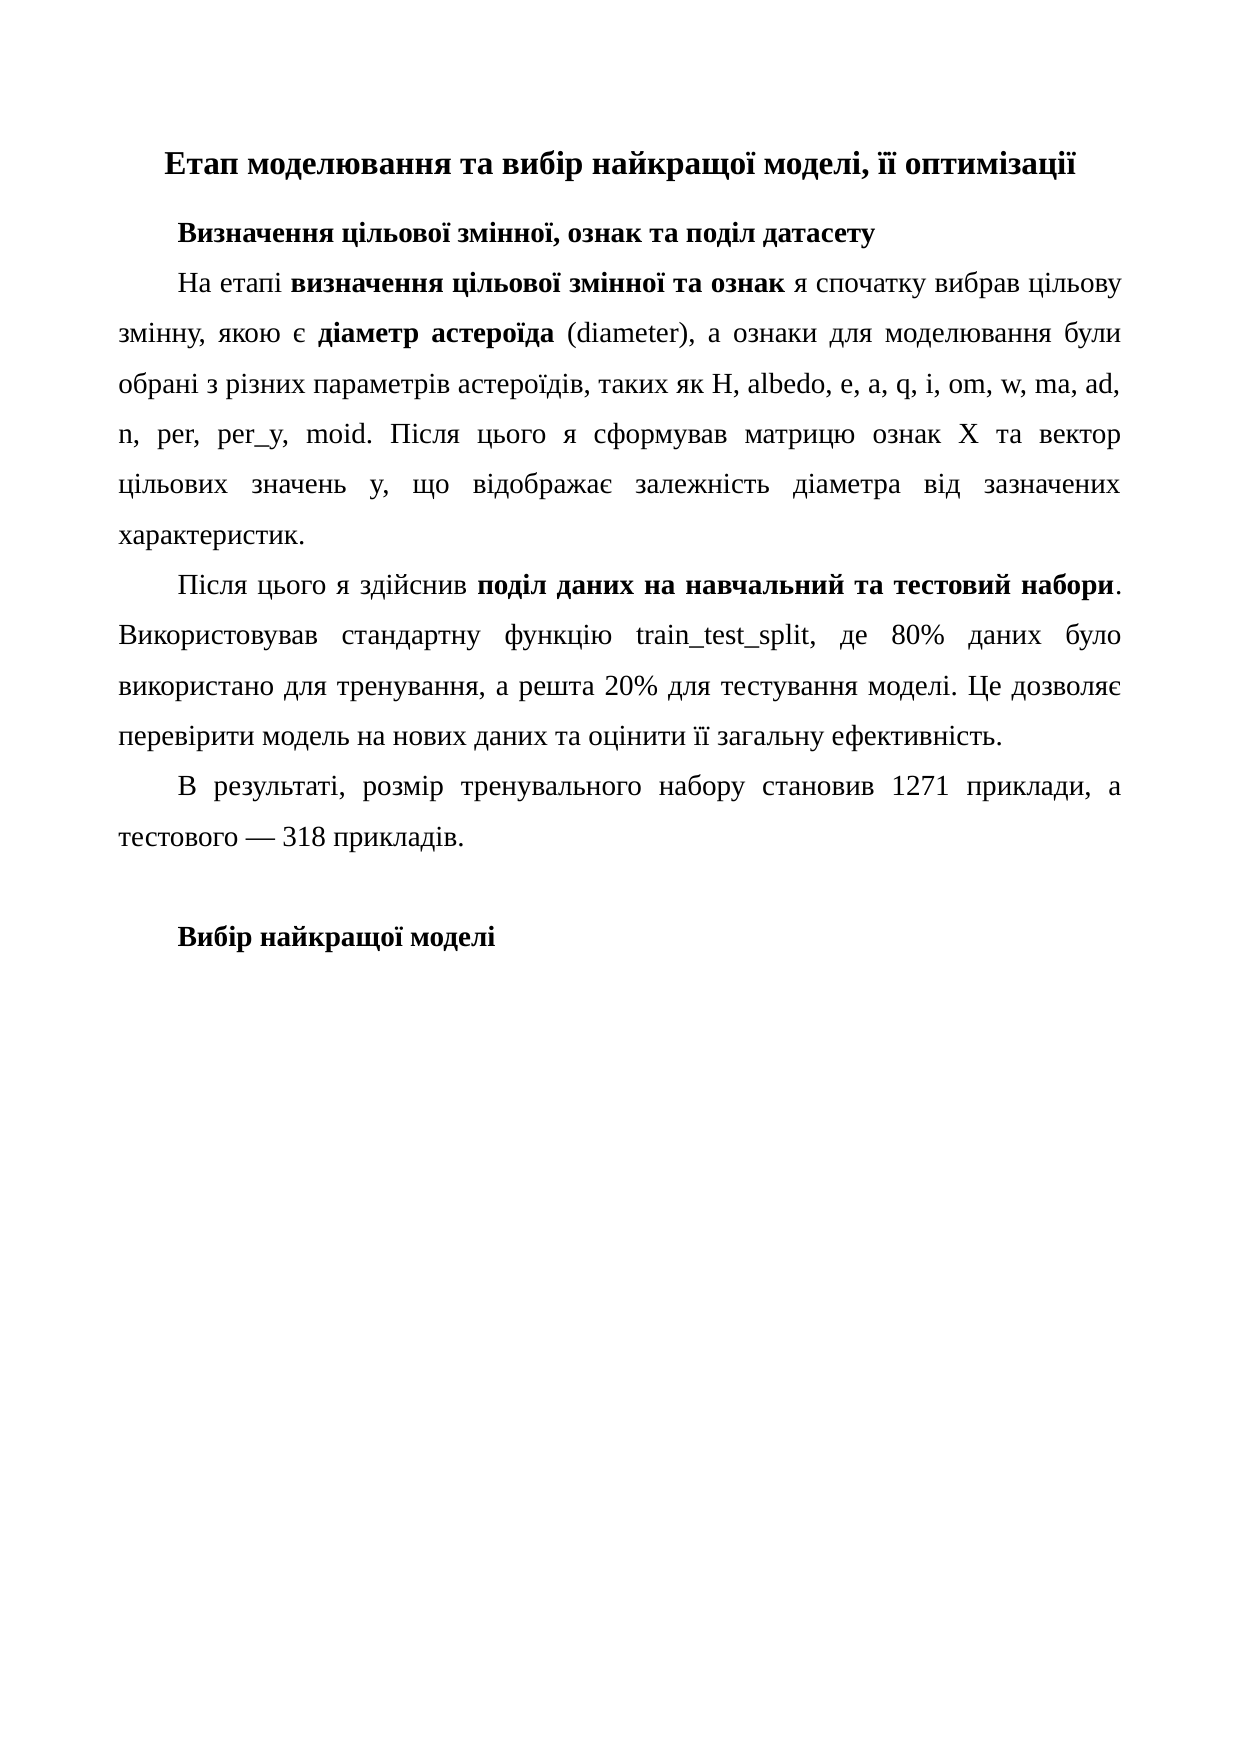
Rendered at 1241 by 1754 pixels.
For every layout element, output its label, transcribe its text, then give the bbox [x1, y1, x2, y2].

subtitle Етап моделювання та вибір найкращої моделі, її оптимізації [118, 143, 1122, 181]
text Після цього я здійснив поділ даних на навчальний та тестовий набори. Використовував стандартну функцію train_test_split, де 80% даних було використано для тренування, а решта 20% для тестування моделі. Це дозволяє перевірити модель на нових даних та оцінити її загальну ефективність. [118, 567, 1122, 752]
text Визначення цільової змінної, ознак та поділ датасету [118, 215, 1122, 248]
text На етапі визначення цільової змінної та ознак я спочатку вибрав цільову змінну, якою є діаметр астероїда (diameter), а ознаки для моделювання були обрані з різних параметрів астероїдів, таких як H, albedo, e, a, q, i, om, w, ma, ad, n, per, per_y, moid. Після цього я сформував матрицю ознак X та вектор цільових значень y, що відображає залежність діаметра від зазначених характеристик. [118, 265, 1122, 550]
text В результаті, розмір тренувального набору становив 1271 приклади, а тестового — 318 прикладів. [118, 768, 1122, 852]
text Вибір найкращої моделі [118, 919, 1122, 953]
